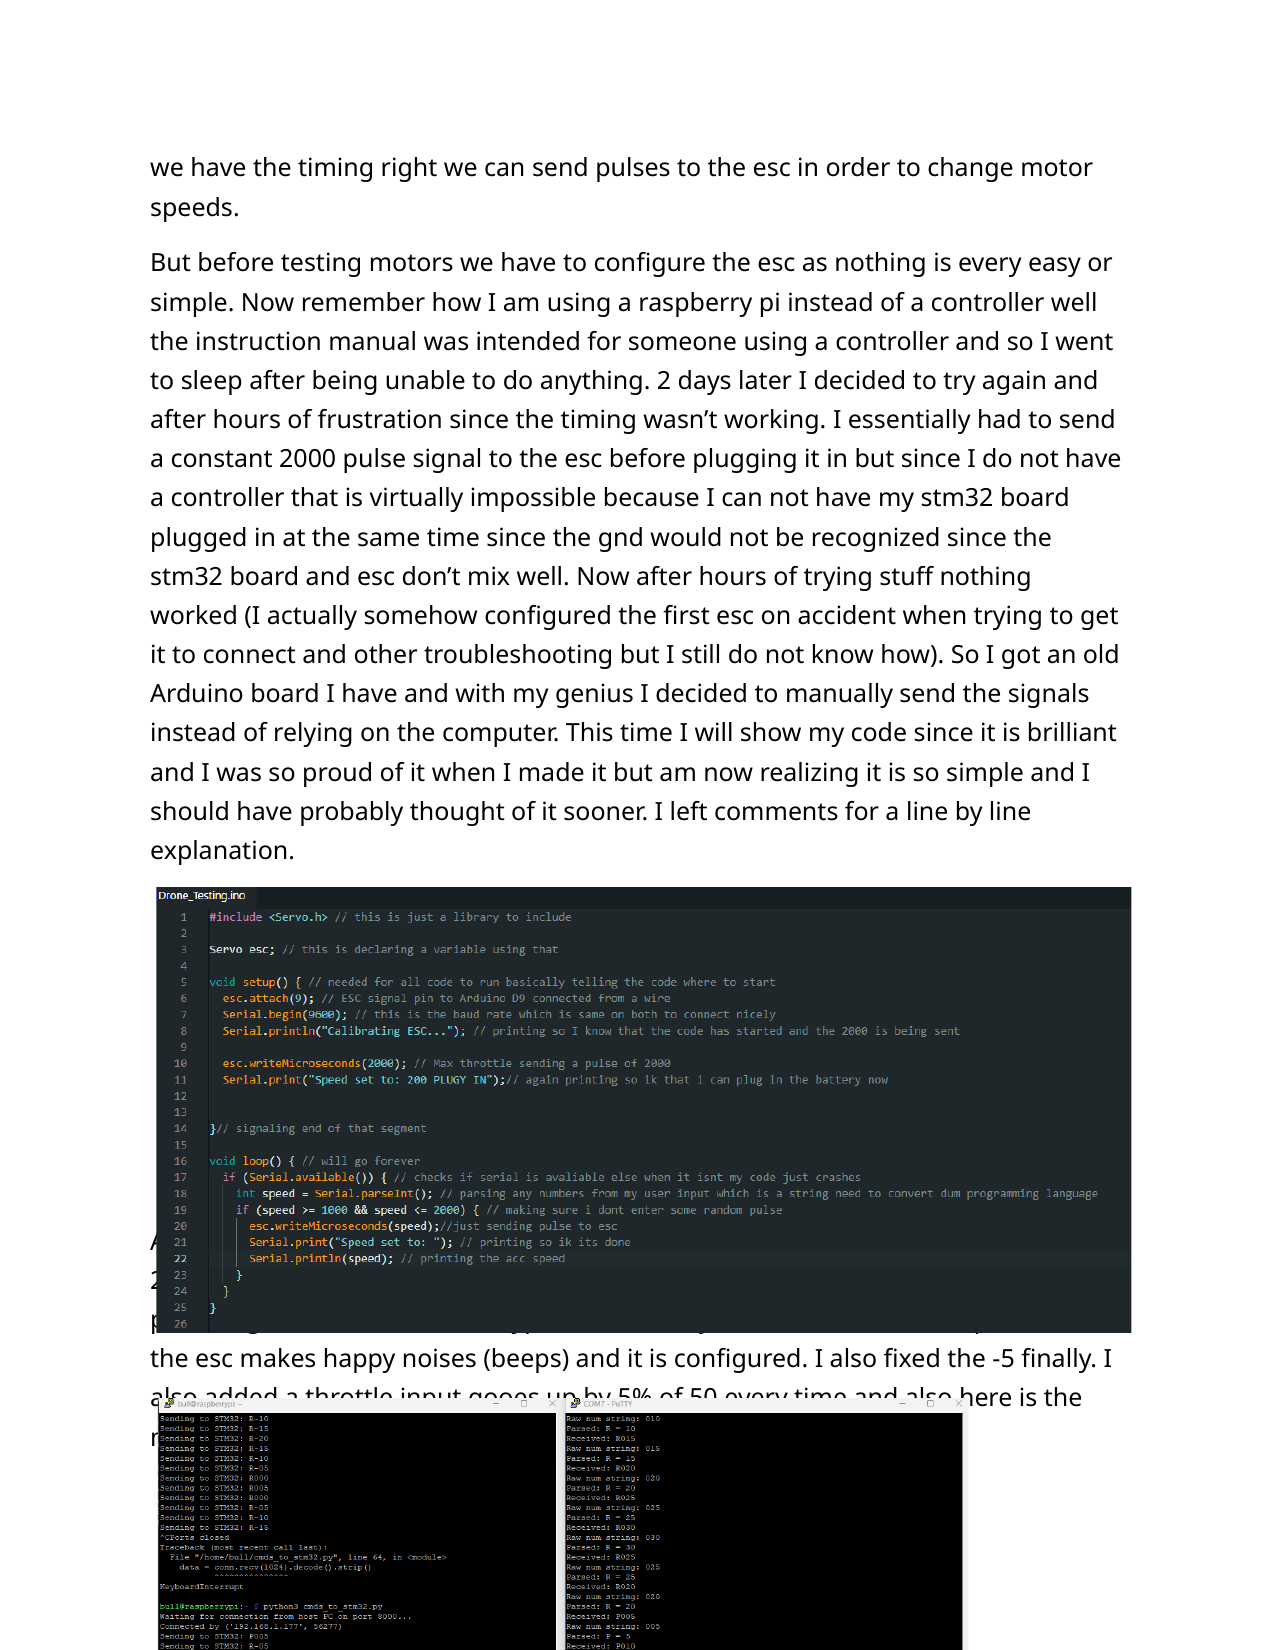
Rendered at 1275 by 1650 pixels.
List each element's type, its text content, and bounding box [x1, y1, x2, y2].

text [150, 150, 1125, 223]
text But before testing motors we have to configure the esc as nothing is every easy or simple. Now remember how I am using a raspberry pi instead of a controller well the instruction manual was intended for someone using a controller and so I went to sleep after being unable to do anything. 2 days later I decided to try again and after hours of frustration since the timing wasn’t working. I essentially had to send a constant 2000 pulse signal to the esc before plugging it in but since I do not have a controller that is virtually impossible because I can not have my stm32 board plugged in at the same time since the gnd would not be recognized since the stm32 board and esc don’t mix well. Now after hours of trying stuff nothing worked (I actually somehow configured the first esc on accident when trying to get it to connect and other troubleshooting but I still do not know how). So I got an old Arduino board I have and with my genius I decided to manually send the signals instead of relying on the computer. This time I will show my code since it is brilliant and I was so proud of it when I made it but am now realizing it is so simple and I should have probably thought of it sooner. I left comments for a line by line explanation. [150, 245, 1125, 867]
picture [157, 1398, 969, 1650]
text Anyways, I used my Arduino and my pdb and the Arduino would constantly send 2000 and then within 2 seconds of me plugging in the battery to the pdb and powering on the esc I have to type 1000 and my code will send a 1000 pulse then the esc makes happy noises (beeps) and it is configured. I also fixed the -5 finally. I also added a throttle input gooes up by 5% of 50 every time and also here is the manual for the esc. [150, 1244, 1125, 1453]
picture [156, 887, 1132, 1333]
